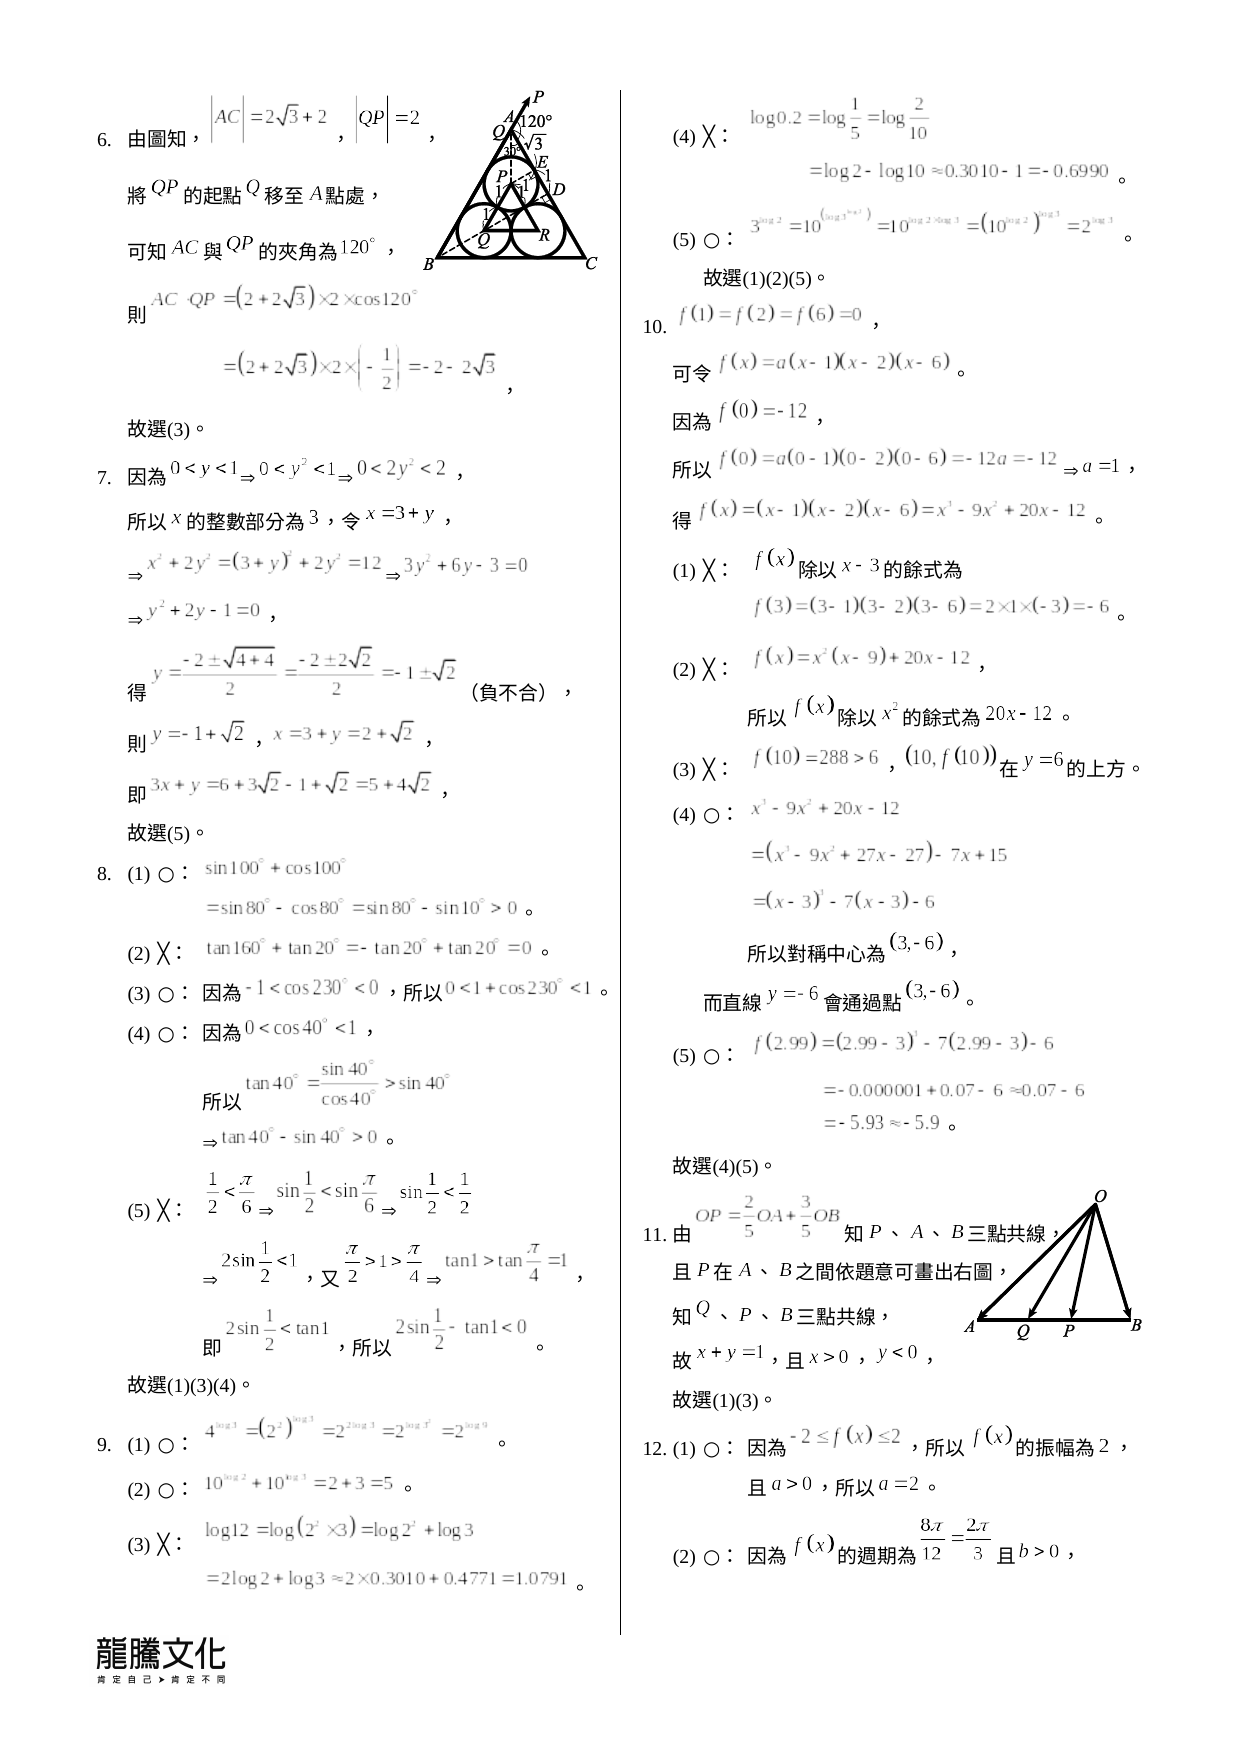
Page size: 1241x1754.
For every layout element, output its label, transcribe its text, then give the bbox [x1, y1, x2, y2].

text (2) ╳： ， [673, 641, 1143, 682]
text 。 [673, 159, 1143, 194]
text 故選(5)。 [97, 817, 598, 846]
text 。 [673, 1110, 1143, 1141]
text 所以除以的餘式為。 [673, 692, 1143, 731]
text 所以 [127, 1056, 598, 1115]
text 可知與的夾角為， [97, 218, 598, 265]
text 12. (1) ○： 因為，所以的振幅為， [642, 1422, 1143, 1461]
text 。 [97, 895, 598, 926]
text 得。 [642, 493, 1143, 535]
text 且，所以。 [673, 1471, 1143, 1501]
text 則 [97, 275, 598, 328]
text 。 [127, 1124, 598, 1155]
text 即，所以。 [127, 1302, 598, 1361]
text ，又， [127, 1233, 598, 1292]
text 所以的整數部分為，令， [97, 500, 598, 535]
text (5) ○： [673, 1025, 1143, 1068]
text (5) ○： 。 [673, 203, 1143, 253]
text (4) ○： [673, 791, 1143, 827]
text 9. (1) ○： 。 [97, 1408, 598, 1457]
text 故選(1)(2)(5)。 [673, 262, 1143, 291]
text 故，且，， [642, 1339, 1143, 1375]
text 則，， [97, 715, 598, 757]
text (2) ╳： 。 [127, 935, 598, 966]
text 7. 因為， [97, 451, 598, 490]
text 將的起點移至點處， [97, 162, 598, 209]
picture [88, 1635, 229, 1687]
text 得（負不合）， [97, 642, 598, 706]
text (4) ╳： [673, 90, 1143, 149]
text 可令。 [642, 348, 1143, 387]
text 所以， [642, 445, 1143, 484]
text 10. ， [642, 300, 1143, 339]
text (2) ○： 因為的週期為且， [673, 1511, 1143, 1570]
text 故選(4)(5)。 [673, 1150, 1143, 1179]
text 11. 由知、、三點共線， [642, 1188, 1143, 1247]
text (5) ╳： [127, 1164, 598, 1224]
text 即， [97, 766, 598, 808]
text ， [97, 594, 598, 633]
text (3) ╳： [127, 1511, 598, 1557]
text 且在、之間依題意可畫出右圖， [642, 1257, 1143, 1286]
text 而直線會通過點。 [673, 977, 1143, 1016]
text 知、、三點共線， [642, 1295, 1143, 1330]
text (2) ○： 。 [127, 1467, 598, 1502]
text 故選(1)(3)(4)。 [127, 1370, 598, 1399]
text 所以對稱中心為， [673, 928, 1143, 967]
text (3) ╳： ，在的上方。 [673, 740, 1143, 782]
text (1) ╳： 除以的餘式為 [673, 544, 1143, 583]
text 6. 由圖知，，， [97, 90, 598, 152]
text 8. (1) ○： [97, 855, 598, 886]
text 故選(1)(3)。 [642, 1384, 1143, 1413]
text 。 [127, 1566, 598, 1601]
text 。 [673, 592, 1143, 631]
text (3) ○： 因為，所以。 [127, 976, 608, 1006]
text ， [97, 338, 598, 404]
text 因為， [642, 397, 1143, 435]
text (4) ○： 因為， [127, 1016, 598, 1047]
text 故選(3)。 [97, 413, 598, 442]
